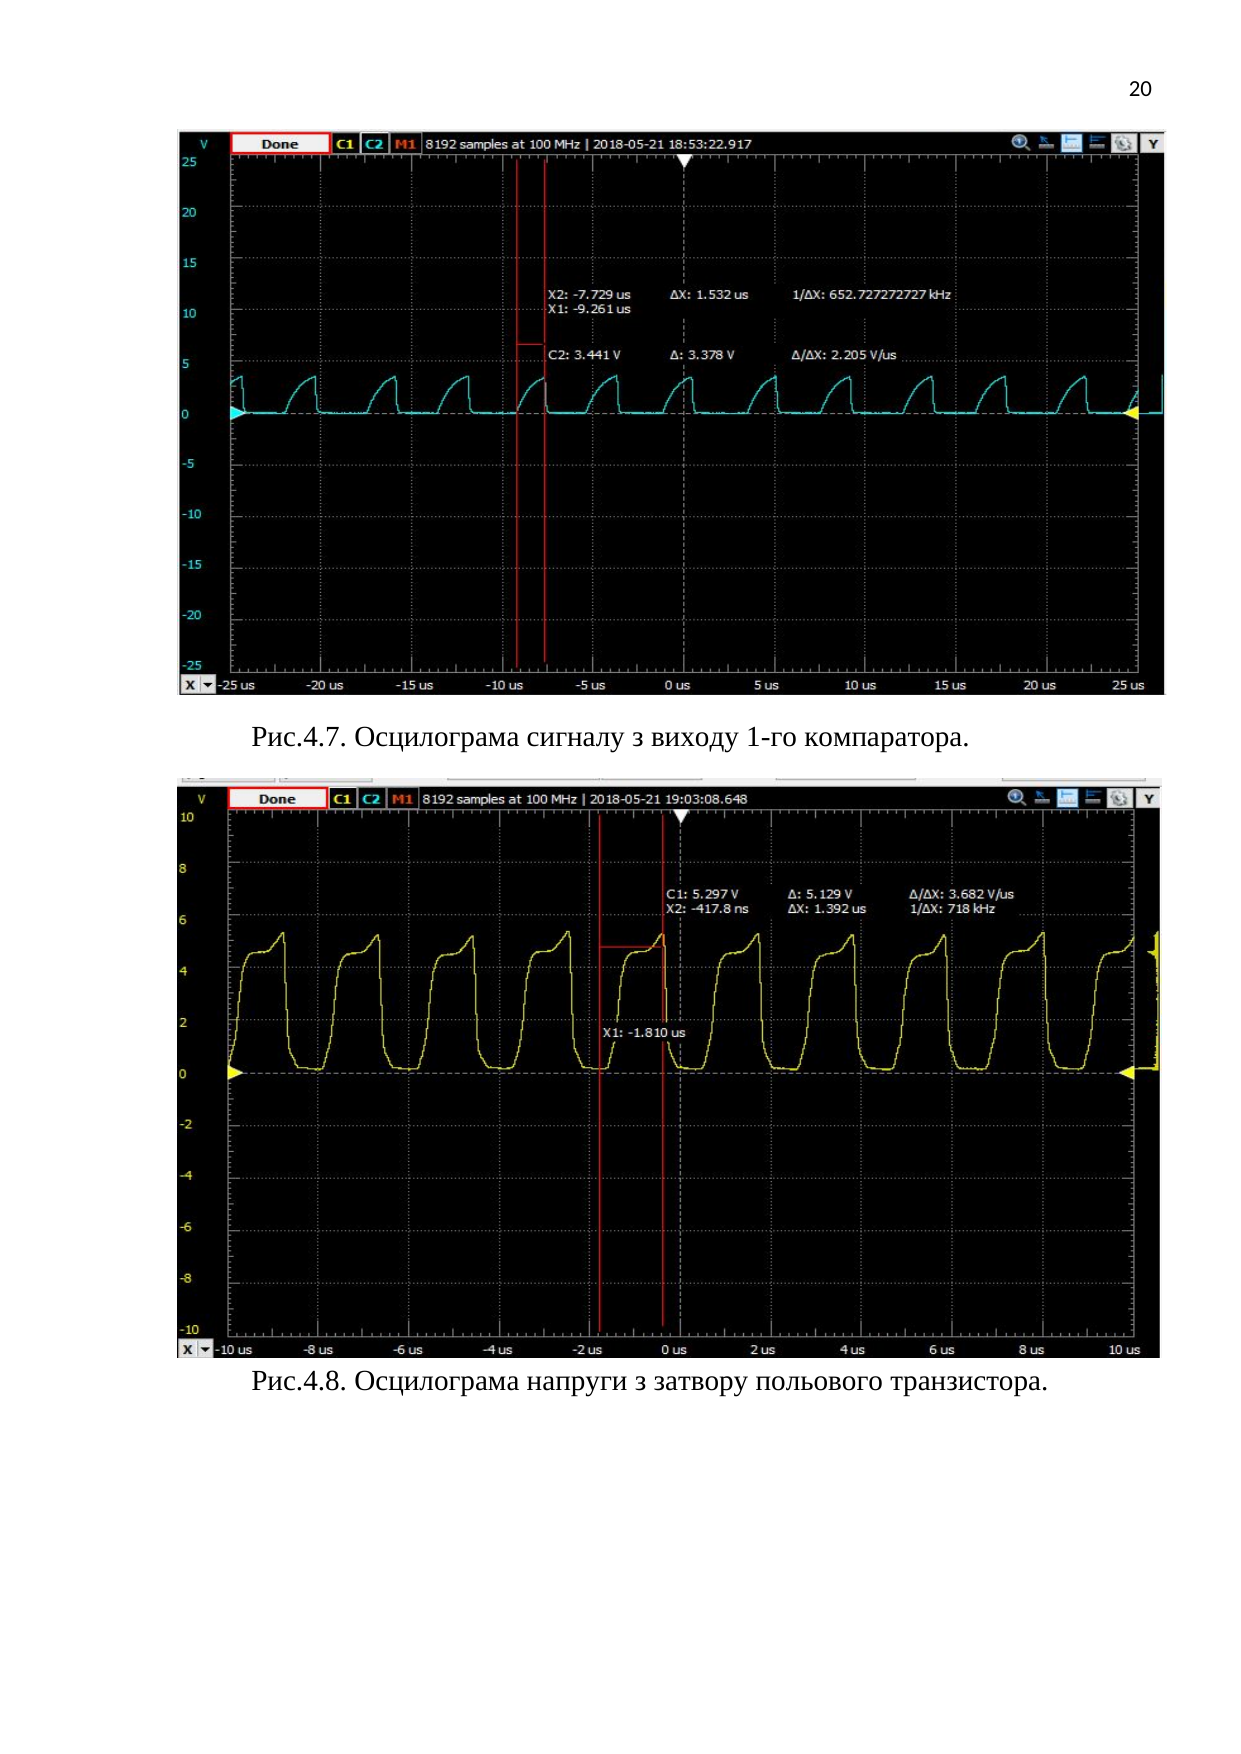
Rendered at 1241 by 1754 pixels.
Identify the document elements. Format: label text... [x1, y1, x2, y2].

picture [177, 778, 1162, 1358]
text Рис.4.7. Осцилограма сигналу з виходу 1-го компаратора. [177, 719, 1152, 753]
picture [177, 129, 1167, 695]
text Рис.4.8. Осцилограма напруги з затвору польового транзистора. [177, 1358, 1152, 1396]
